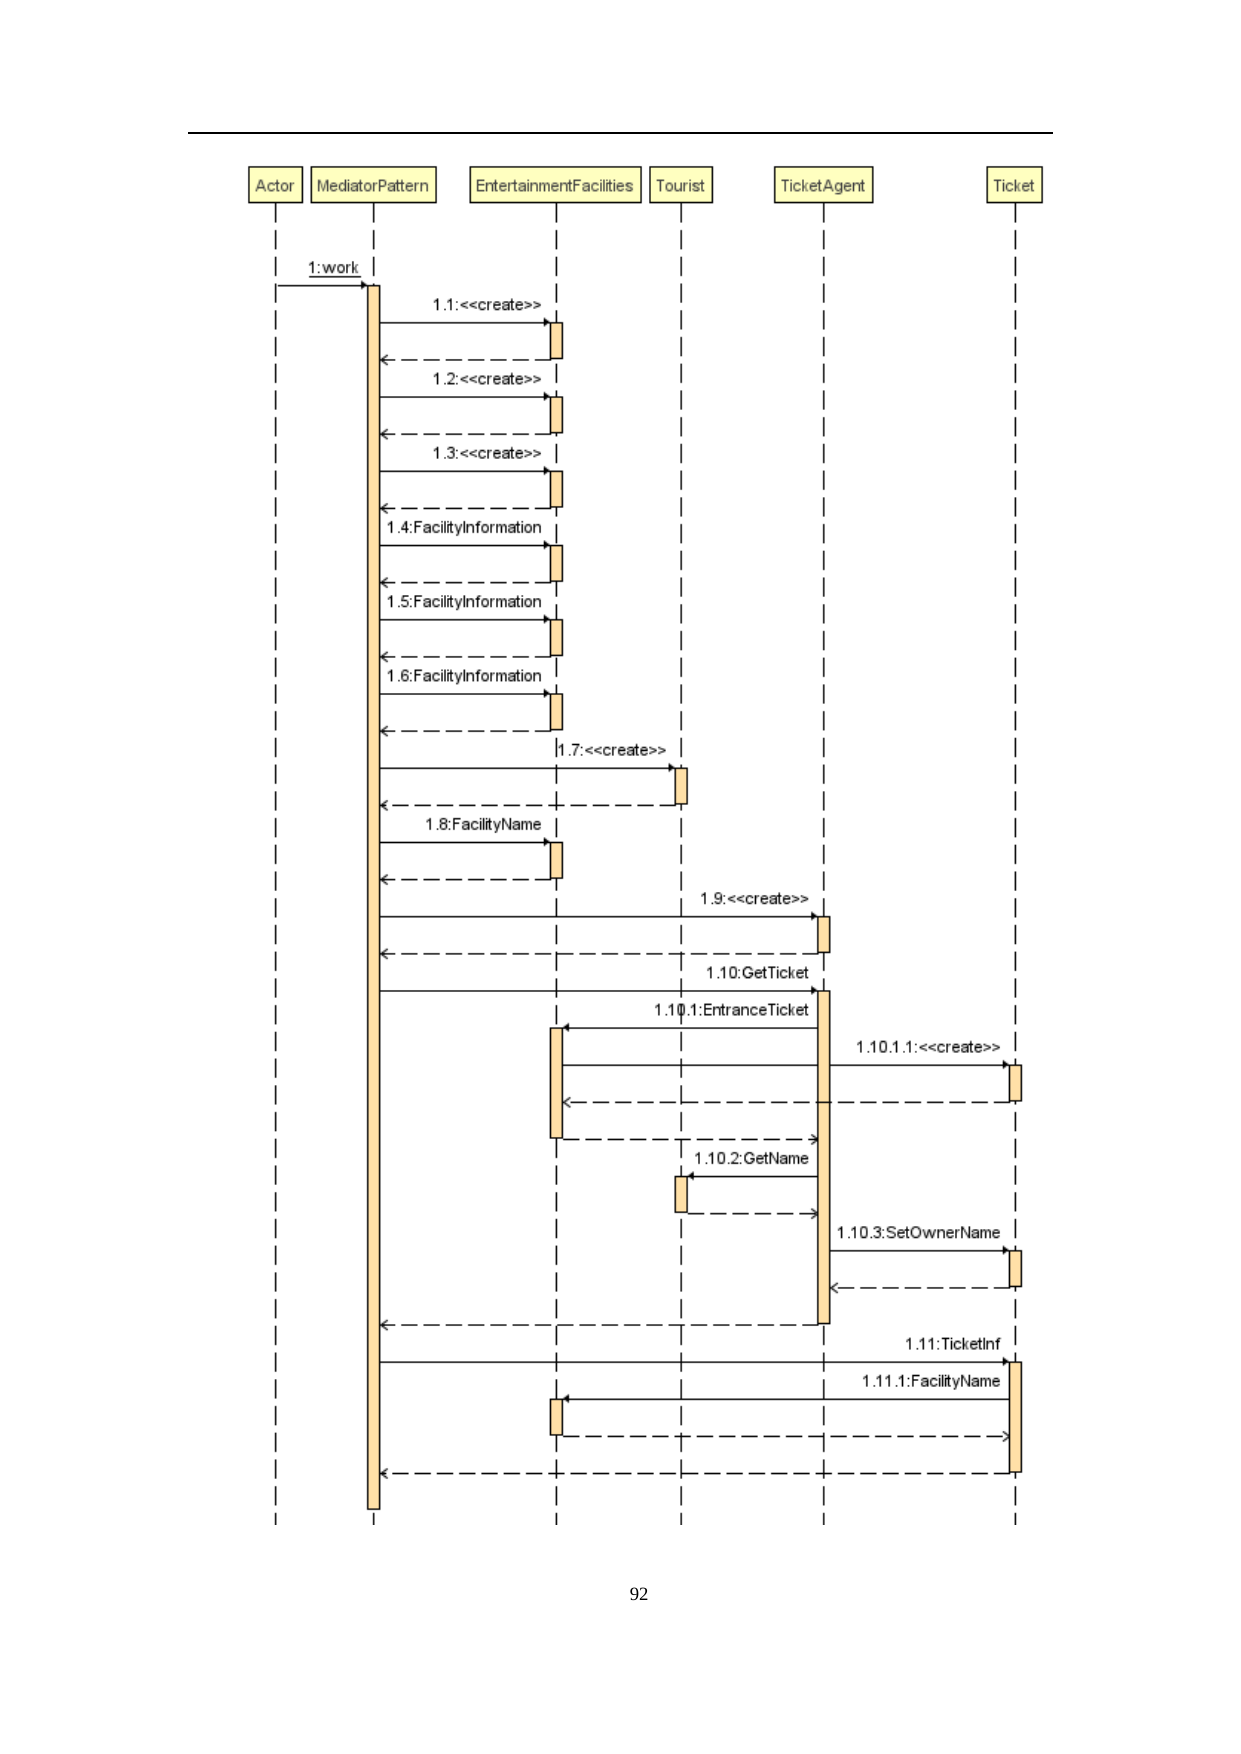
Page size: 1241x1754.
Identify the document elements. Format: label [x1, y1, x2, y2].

picture [241, 160, 1107, 1525]
